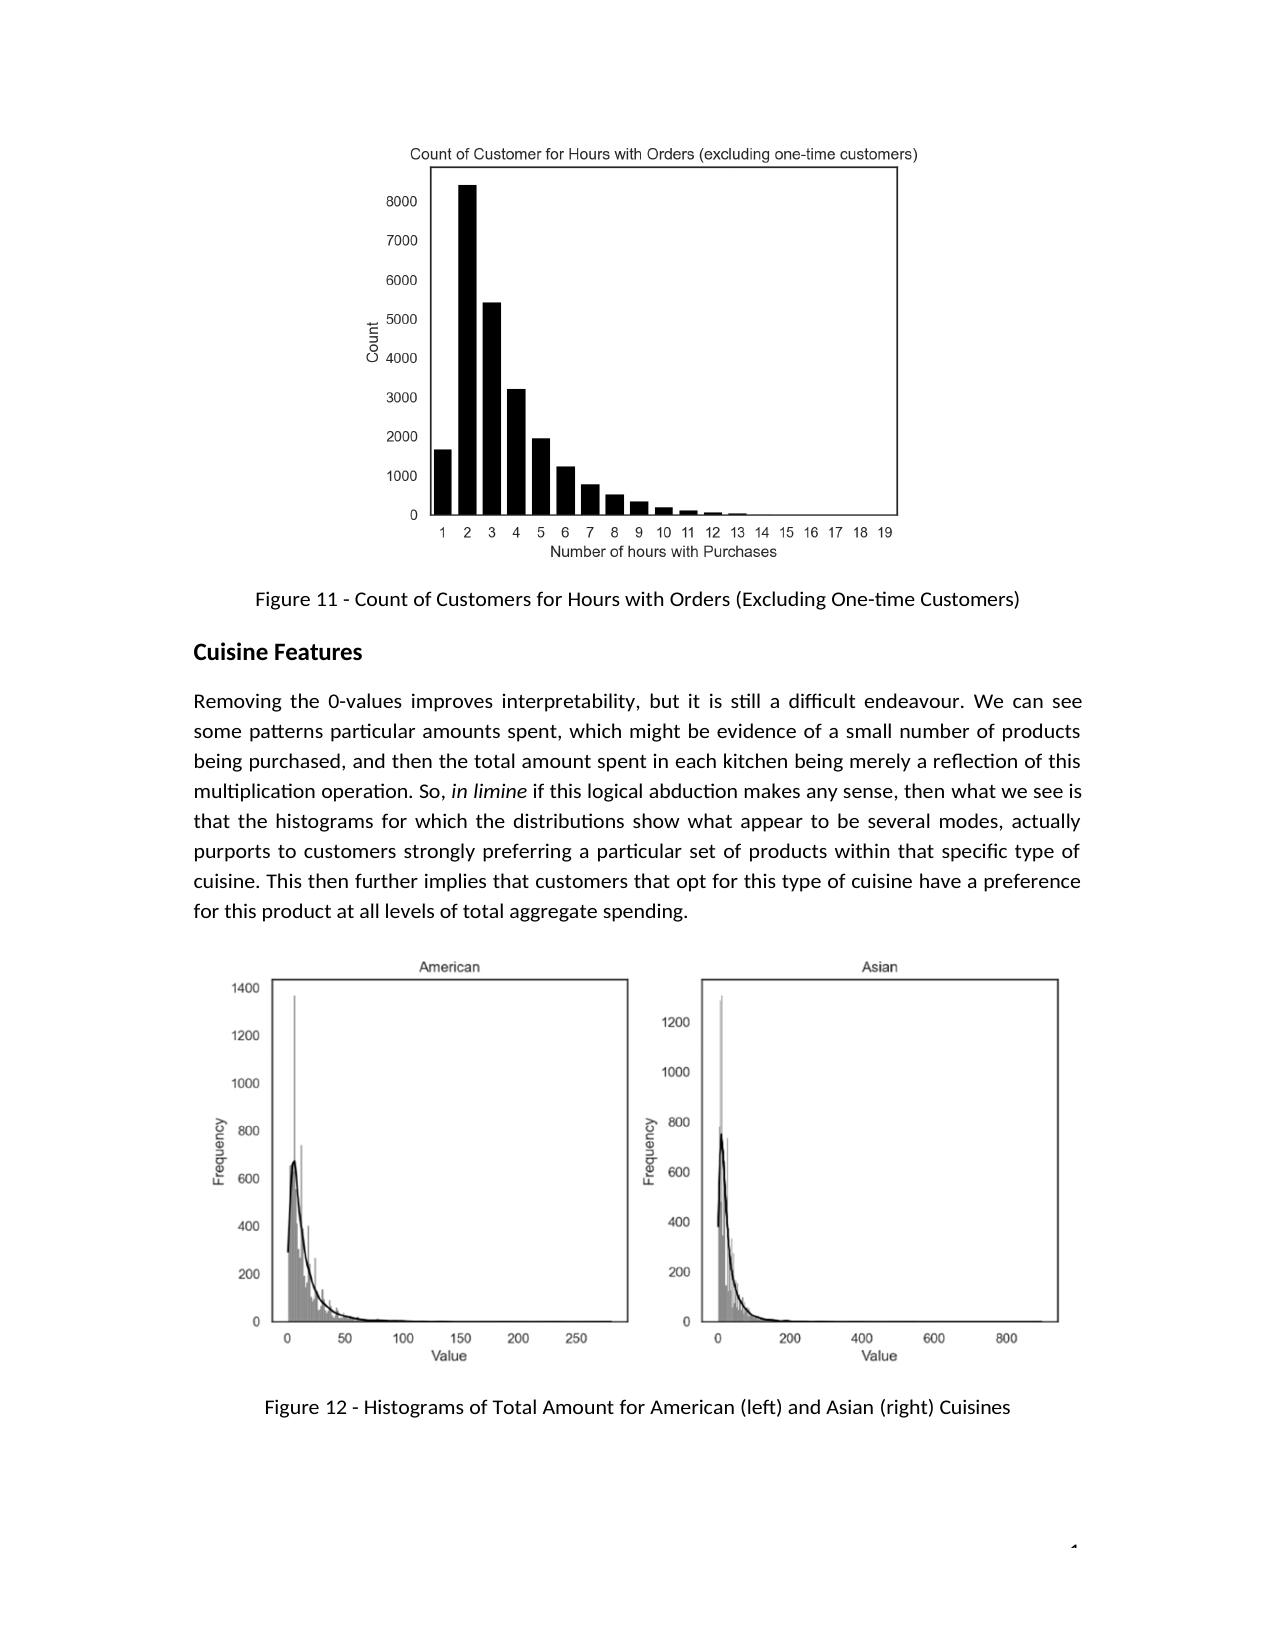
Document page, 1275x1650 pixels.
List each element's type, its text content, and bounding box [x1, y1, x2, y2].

text Removing the 0-values improves interpretability, but it is still a difficult endeavour. We can see some patterns particular amounts spent, which might be evidence of a small number of products being purchased, and then the total amount spent in each kitchen being merely a reflection of this multiplication operation. So, in limine if this logical abduction makes any sense, then what we see is that the histograms for which the distributions show what appear to be several modes, actually purports to customers strongly preferring a particular set of products within that specific type of cuisine. This then further implies that customers that opt for this type of cuisine have a preference for this product at all levels of total aggregate spending. [193, 689, 1082, 923]
text Figure 12 - Histograms of Total Amount for American (left) and Asian (right) Cuisines [194, 1394, 1080, 1420]
picture [205, 946, 1067, 1370]
picture [356, 139, 926, 569]
text Figure 11 - Count of Customers for Hours with Orders (Excluding One-time Customers) [194, 587, 1081, 612]
subtitle Cuisine Features [193, 636, 1214, 667]
